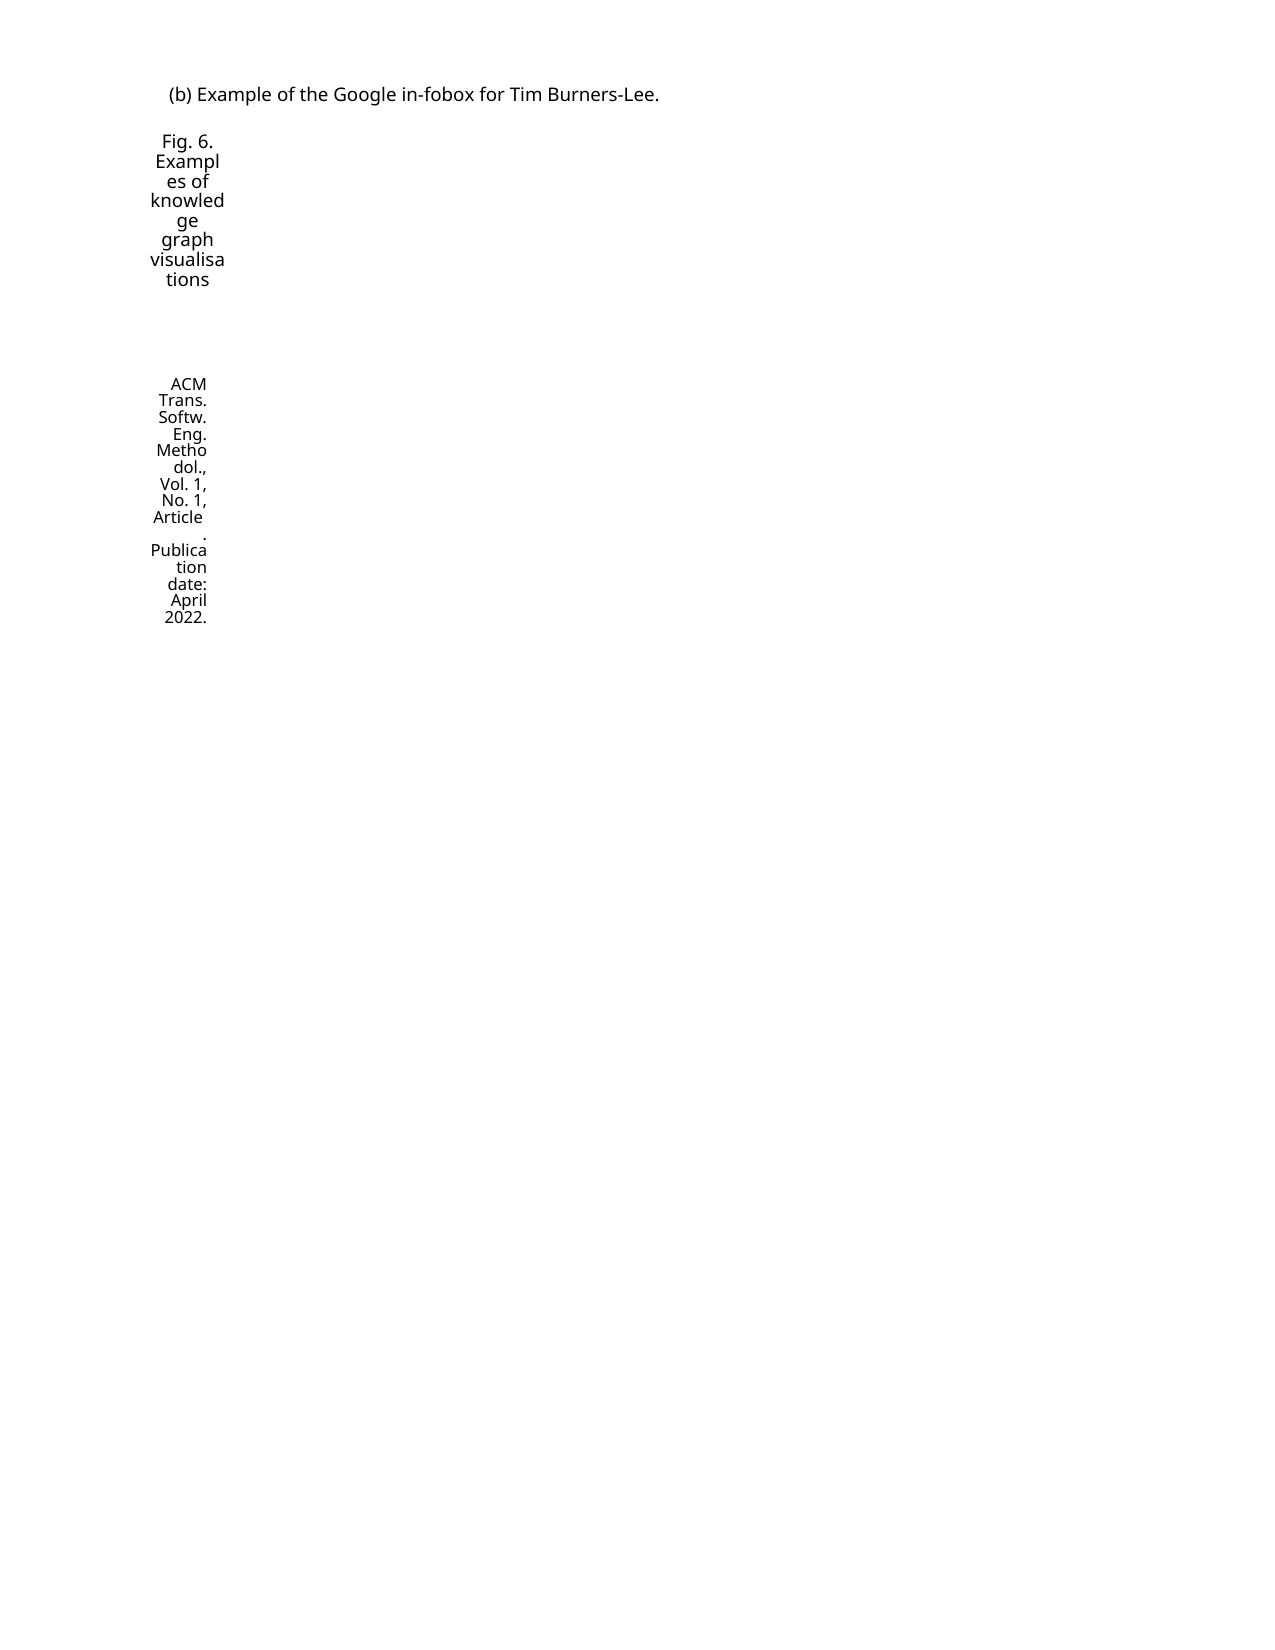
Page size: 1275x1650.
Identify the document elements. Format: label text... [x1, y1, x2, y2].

text ACM Trans. Softw. Eng. Methodol., Vol. 1, No. 1, Article . Publication date: April 2022. [150, 377, 207, 627]
text (b) Example of the Google in-fobox for Tim Burners-Lee. [169, 84, 960, 105]
text Fig. 6. Examples of knowledge graph visualisations [150, 133, 225, 290]
